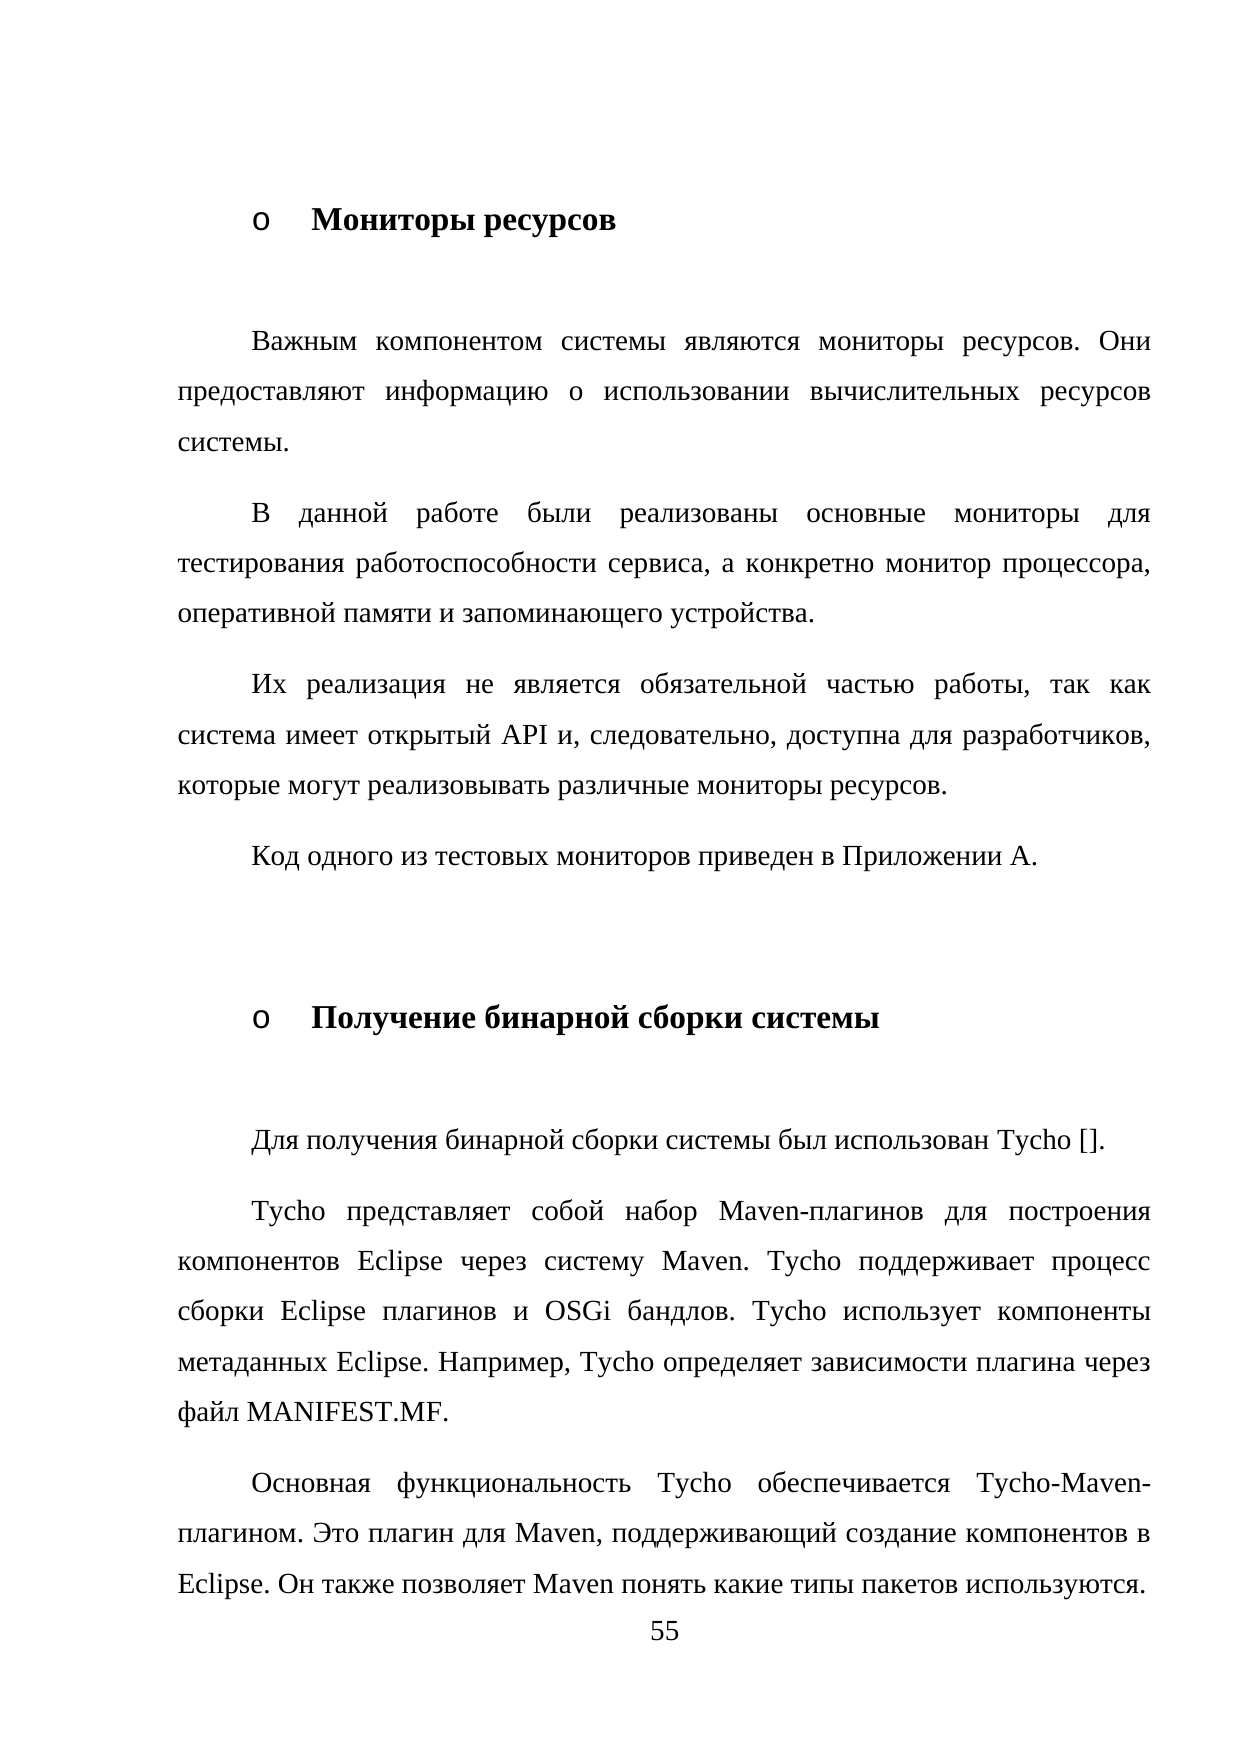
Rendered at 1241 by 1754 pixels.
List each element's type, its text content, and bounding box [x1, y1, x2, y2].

subtitle Мониторы ресурсов [251, 199, 1152, 240]
text Основная функциональность Tycho обеспечивается Tycho-Maven-плагином. Это плагин для Maven, поддерживающий создание компонентов в Eclipse. Он также позволяет Maven понять какие типы пакетов используются. [177, 1465, 1152, 1599]
text Важным компонентом системы являются мониторы ресурсов. Они предоставляют информацию о использовании вычислительных ресурсов системы. [177, 323, 1152, 457]
text Tycho представляет собой набор Maven-плагинов для построения компонентов Eclipse через систему Maven. Tycho поддерживает процесс сборки Eclipse плагинов и OSGi бандлов. Tycho использует компоненты метаданных Eclipse. Например, Tycho определяет зависимости плагина через файл MANIFEST.MF. [177, 1193, 1152, 1428]
text В данной работе были реализованы основные мониторы для тестирования работоспособности сервиса, а конкретно монитор процессора, оперативной памяти и запоминающего устройства. [177, 495, 1152, 629]
text Их реализация не является обязательной частью работы, так как система имеет открытый API и, следовательно, доступна для разработчиков, которые могут реализовывать различные мониторы ресурсов. [177, 667, 1152, 801]
text Для получения бинарной сборки системы был использован Tycho []. [177, 1122, 1152, 1155]
text Код одного из тестовых мониторов приведен в Приложении А. [177, 838, 1152, 872]
subtitle Получение бинарной сборки системы [251, 997, 1152, 1039]
